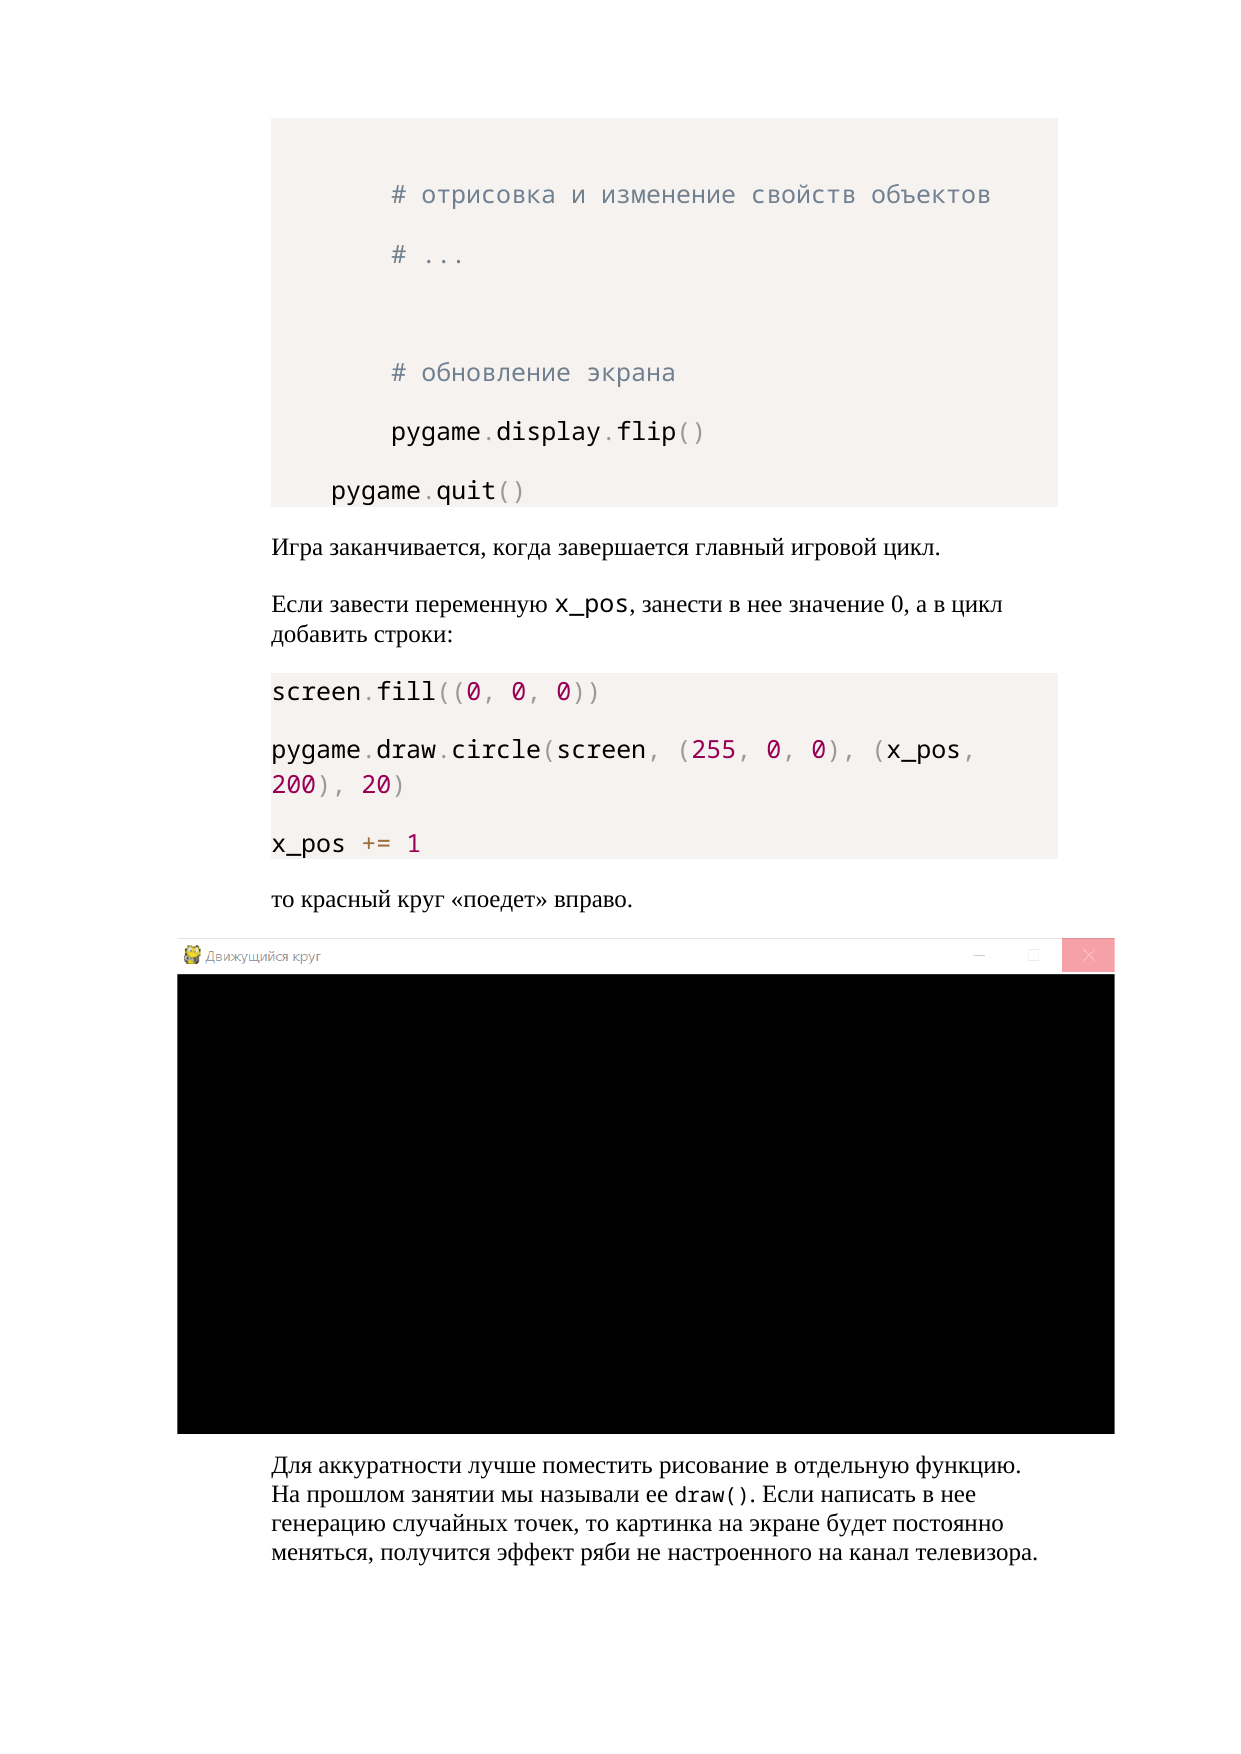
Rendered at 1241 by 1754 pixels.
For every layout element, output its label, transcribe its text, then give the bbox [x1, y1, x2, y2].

text pygame.quit() [271, 472, 1058, 507]
text # ... [271, 236, 1058, 270]
text pygame.display.flip() [271, 413, 1058, 447]
text screen.fill((0, 0, 0)) [271, 673, 1058, 707]
text Для аккуратности лучше поместить рисование в отдельную функцию. На прошлом занятии мы называли ее draw(). Если написать в нее генерацию случайных точек, то картинка на экране будет постоянно меняться, получится эффект ряби не настроенного на канал телевизора. [271, 1450, 1058, 1566]
text pygame.draw.circle(screen, (255, 0, 0), (x_pos, 200), 20) [271, 732, 1058, 800]
text # обновление экрана [271, 354, 1058, 388]
picture [177, 938, 1115, 1434]
text Если завести переменную x_pos, занести в нее значение 0, а в цикл добавить строки: [271, 585, 1058, 648]
text Игра заканчивается, когда завершается главный игровой цикл. [271, 532, 1058, 560]
text x_pos += 1 [271, 825, 1058, 859]
text # отрисовка и изменение свойств объектов [271, 177, 1058, 211]
text то красный круг «поедет» вправо. [271, 884, 1058, 913]
